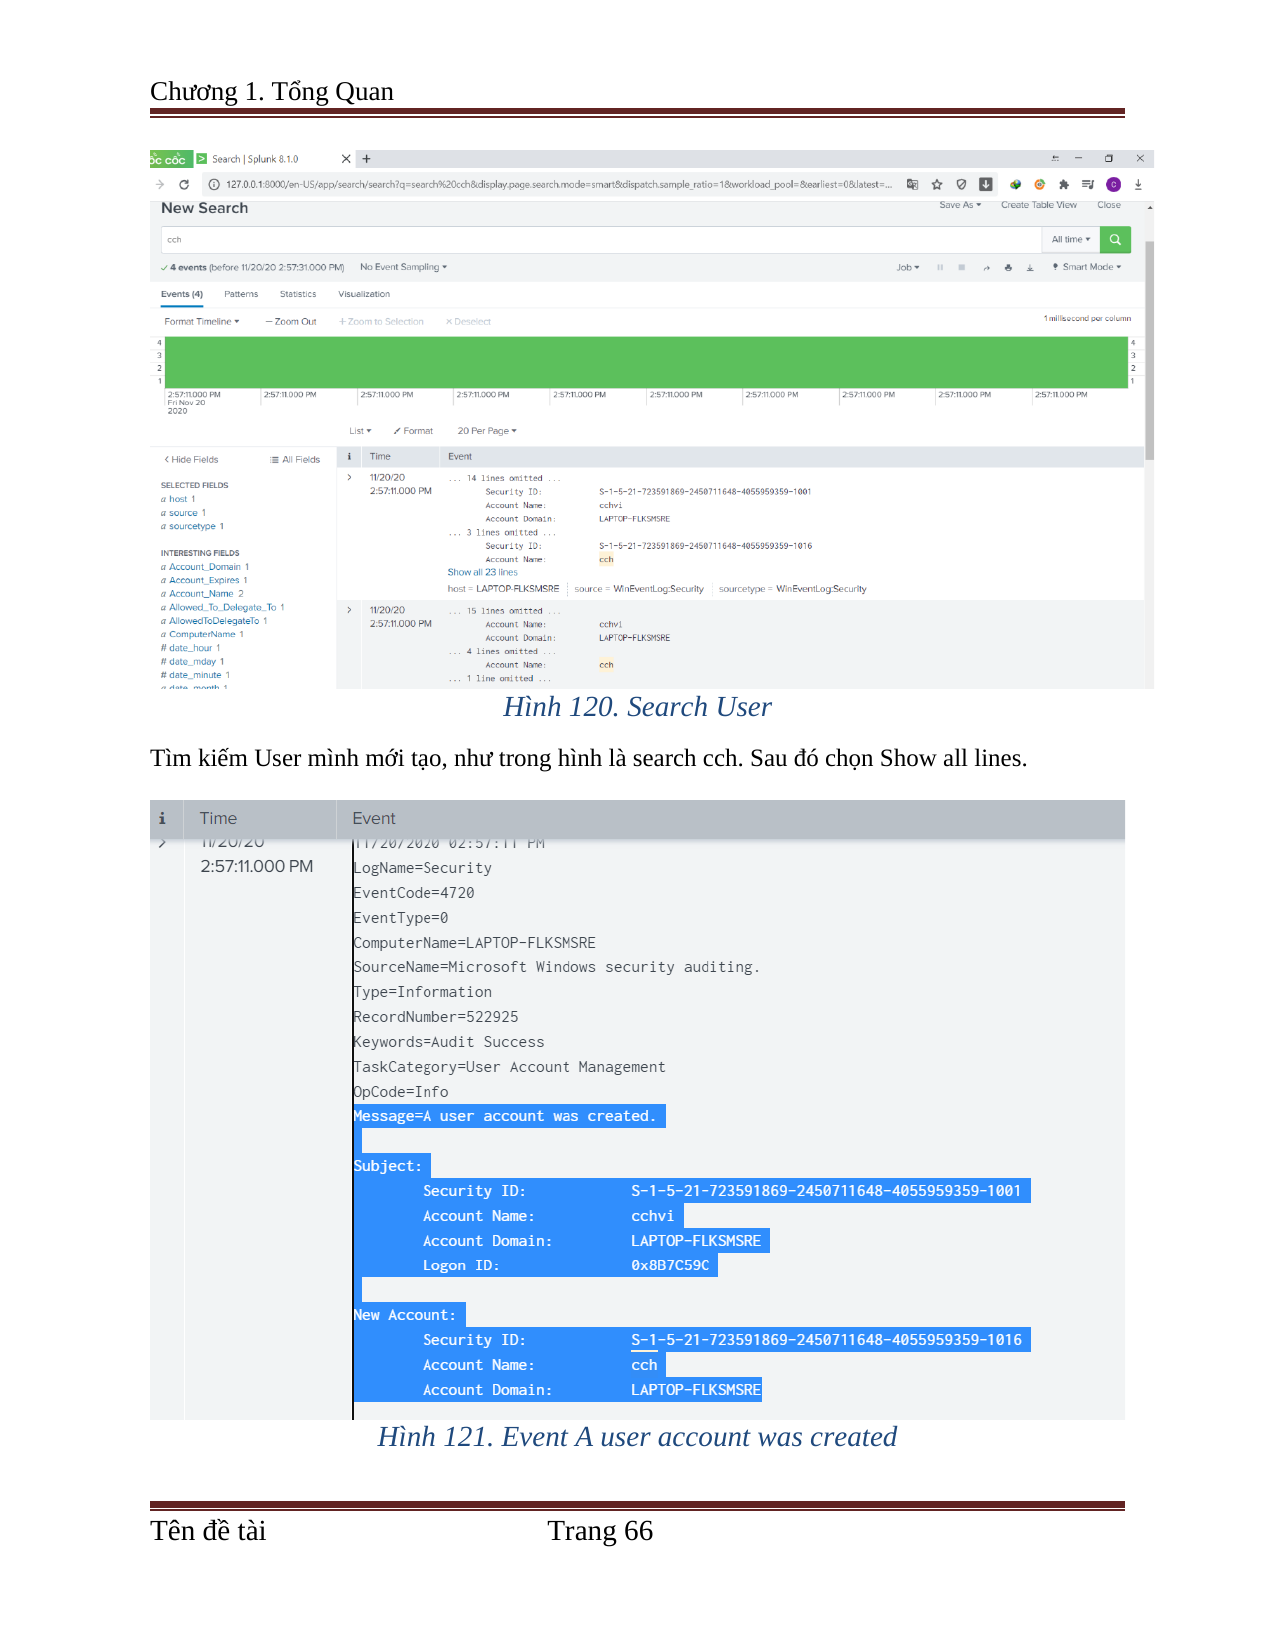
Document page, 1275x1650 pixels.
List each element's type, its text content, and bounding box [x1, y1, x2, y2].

text Tìm kiếm User mình mới tạo, như trong hình là search cch. Sau đó chọn Show all lines. [150, 743, 1125, 772]
text Hình 121. Event A user account was created [150, 1420, 1125, 1453]
text Hình 120. Search User [150, 689, 1125, 722]
picture [150, 800, 1125, 1420]
picture [150, 150, 1155, 689]
